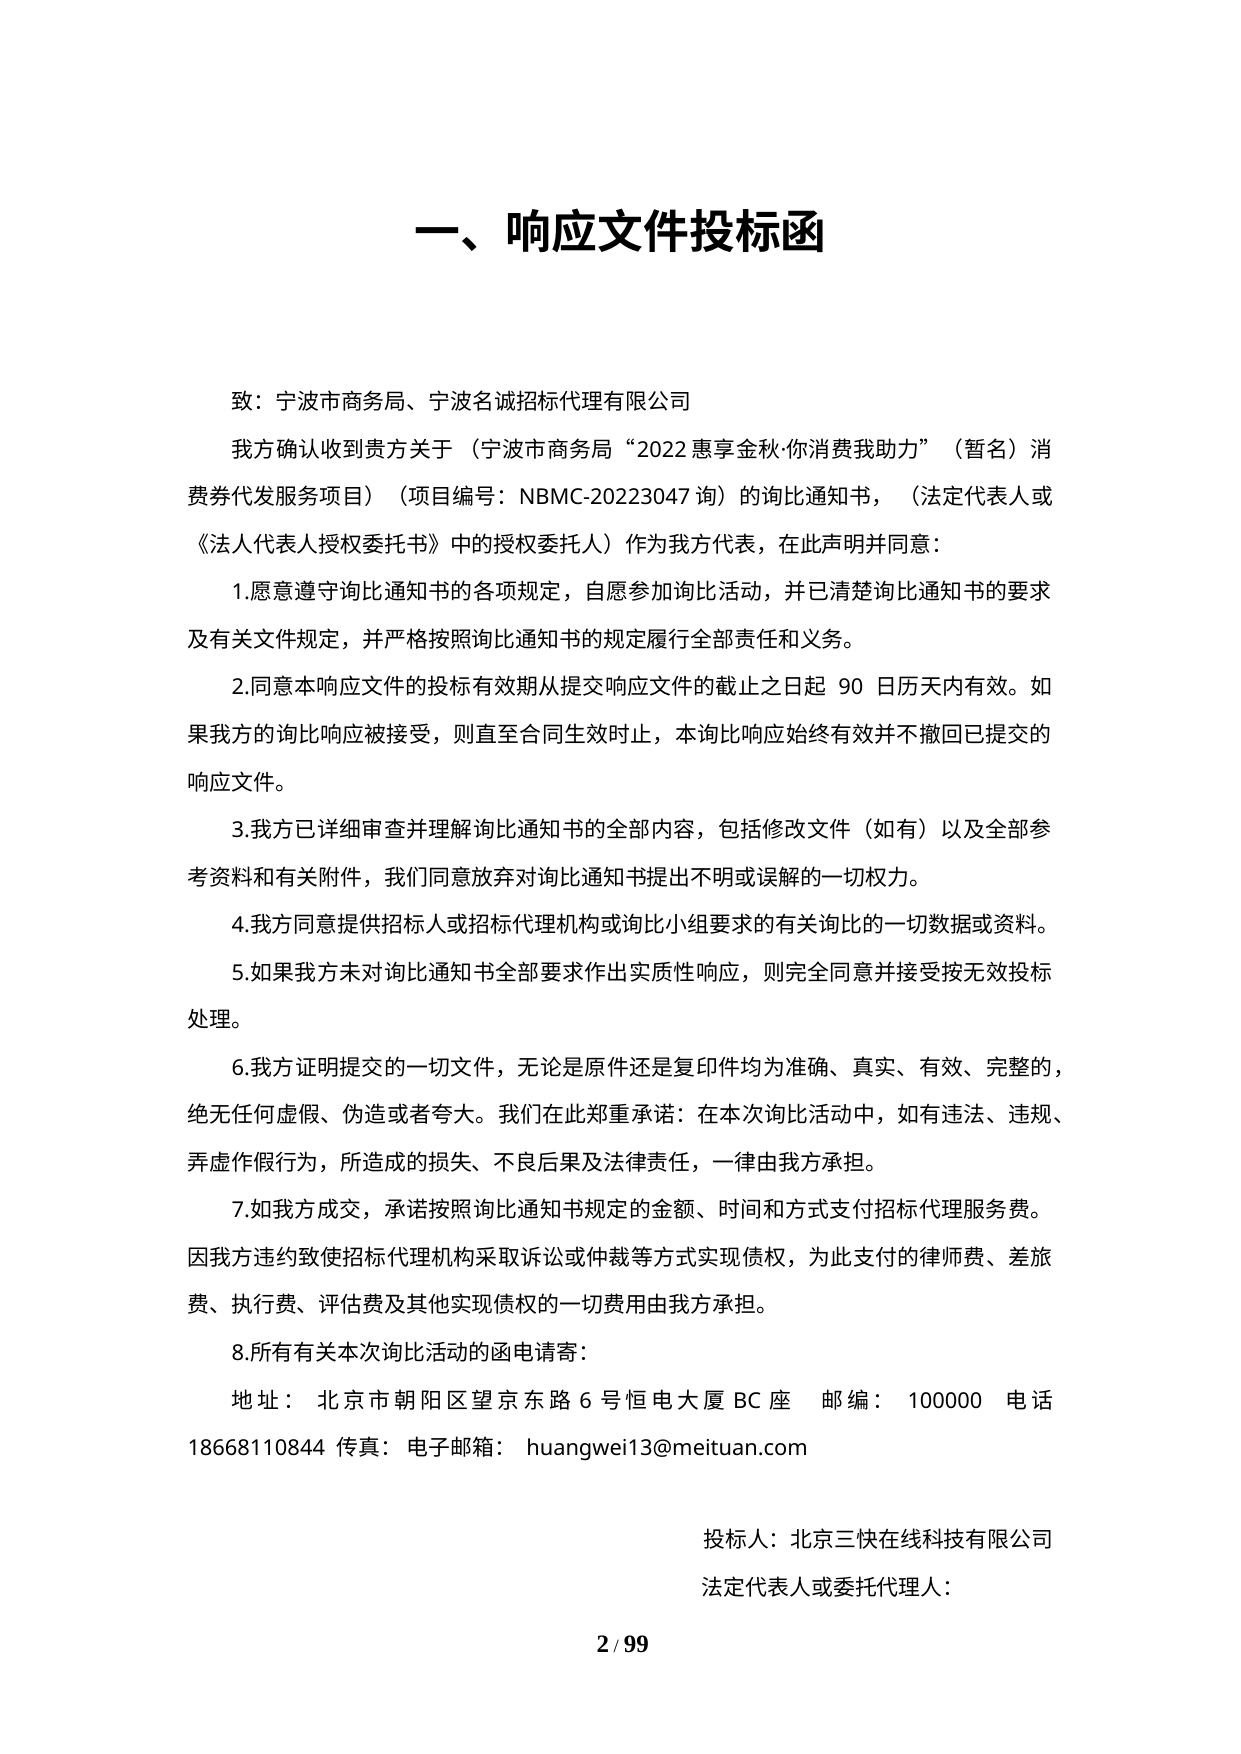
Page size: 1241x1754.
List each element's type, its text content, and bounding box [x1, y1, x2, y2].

text 3.我方已详细审查并理解询比通知书的全部内容，包括修改文件（如有）以及全部参考资料和有关附件，我们同意放弃对询比通知书提出不明或误解的一切权力。 [187, 812, 1053, 891]
text 地址： 北京市朝阳区望京东路6号恒电大厦BC座 邮编： 100000 电话18668110844 传真： 电子邮箱： huangwei13@meituan.com [187, 1383, 1053, 1462]
text 6.我方证明提交的一切文件，无论是原件还是复印件均为准确、真实、有效、完整的，绝无任何虚假、伪造或者夸大。我们在此郑重承诺：在本次询比活动中，如有违法、违规、弄虚作假行为，所造成的损失、不良后果及法律责任，一律由我方承担。 [187, 1050, 1053, 1177]
text 致：宁波市商务局、宁波名诚招标代理有限公司 [187, 384, 1053, 416]
text 4.我方同意提供招标人或招标代理机构或询比小组要求的有关询比的一切数据或资料。 [187, 907, 1053, 939]
text 投标人：北京三快在线科技有限公司 [187, 1522, 1053, 1554]
text 8.所有有关本次询比活动的函电请寄： [187, 1335, 1053, 1367]
text 5.如果我方未对询比通知书全部要求作出实质性响应，则完全同意并接受按无效投标处理。 [187, 955, 1053, 1034]
text 7.如我方成交，承诺按照询比通知书规定的金额、时间和方式支付招标代理服务费。因我方违约致使招标代理机构采取诉讼或仲裁等方式实现债权，为此支付的律师费、差旅费、执行费、评估费及其他实现债权的一切费用由我方承担。 [187, 1192, 1053, 1319]
text 2.同意本响应文件的投标有效期从提交响应文件的截止之日起 90 日历天内有效。如果我方的询比响应被接受，则直至合同生效时止，本询比响应始终有效并不撤回已提交的响应文件。 [187, 669, 1053, 796]
text 1.愿意遵守询比通知书的各项规定，自愿参加询比活动，并已清楚询比通知书的要求及有关文件规定，并严格按照询比通知书的规定履行全部责任和义务。 [187, 574, 1053, 653]
subtitle 一、响应文件投标函 [187, 199, 1053, 262]
text 我方确认收到贵方关于 （宁波市商务局“2022惠享金秋·你消费我助力”（暂名）消费券代发服务项目）（项目编号：NBMC-20223047询）的询比通知书， （法定代表人或《法人代表人授权委托书》中的授权委托人）作为我方代表，在此声明并同意： [187, 432, 1053, 558]
text 法定代表人或委托代理人： [187, 1570, 1009, 1602]
